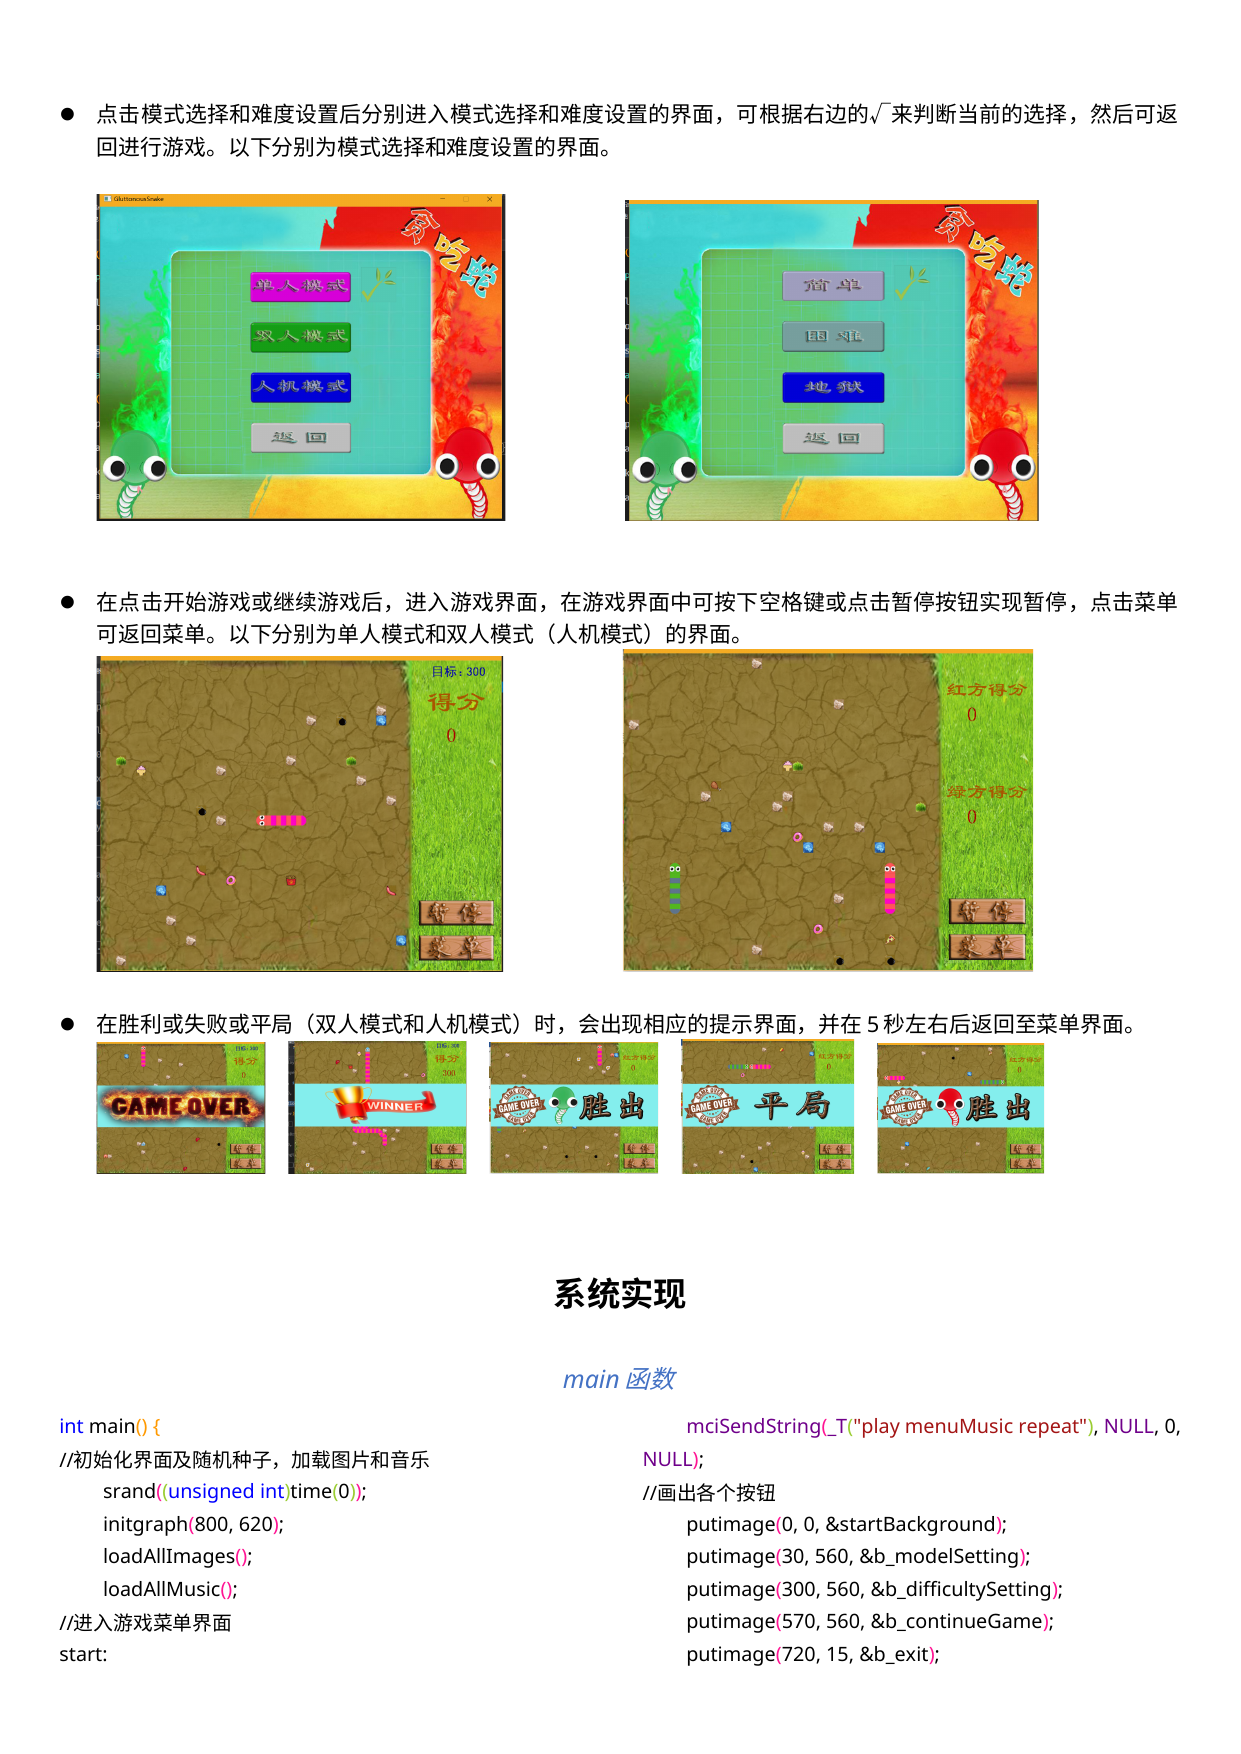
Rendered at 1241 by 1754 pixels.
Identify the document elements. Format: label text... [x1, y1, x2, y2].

picture [96, 194, 506, 521]
text putimage(300, 560, &b_difficultySetting); [642, 1573, 1181, 1605]
text start: [59, 1638, 598, 1670]
list 点击模式选择和难度设置后分别进入模式选择和难度设置的界面，可根据右边的√来判断当前的选择，然后可返回进行游戏。以下分别为模式选择和难度设置的界面。 [59, 97, 1181, 162]
list 在胜利或失败或平局（双人模式和人机模式）时，会出现相应的提示界面，并在5秒左右后返回至菜单界面。 [59, 1007, 1181, 1039]
text srand((unsigned int)time(0)); [59, 1475, 598, 1508]
text mciSendString(_T("play menuMusic repeat"), NULL, 0, NULL); [642, 1410, 1181, 1475]
subtitle 系统实现 [59, 1259, 1181, 1324]
text //画出各个按钮 [642, 1475, 1181, 1508]
text //初始化界面及随机种子，加载图片和音乐 [59, 1443, 598, 1475]
picture [681, 1039, 855, 1174]
picture [96, 1042, 266, 1174]
picture [288, 1041, 467, 1174]
list 在点击开始游戏或继续游戏后，进入游戏界面，在游戏界面中可按下空格键或点击暂停按钮实现暂停，点击菜单可返回菜单。以下分别为单人模式和双人模式（人机模式）的界面。 [59, 584, 1181, 649]
text putimage(570, 560, &b_continueGame); [642, 1605, 1181, 1638]
text putimage(720, 15, &b_exit); [642, 1638, 1181, 1670]
text loadAllImages(); [59, 1540, 598, 1573]
text putimage(0, 0, &startBackground); [642, 1508, 1181, 1540]
picture [877, 1043, 1045, 1174]
text int main() { [59, 1410, 598, 1443]
picture [622, 649, 1034, 972]
picture [625, 200, 1039, 521]
text //进入游戏菜单界面 [59, 1605, 598, 1638]
text putimage(30, 560, &b_modelSetting); [642, 1540, 1181, 1573]
text main函数 [59, 1345, 1181, 1410]
picture [96, 656, 504, 972]
picture [489, 1042, 659, 1174]
text loadAllMusic(); [59, 1573, 598, 1605]
text initgraph(800, 620); [59, 1508, 598, 1540]
